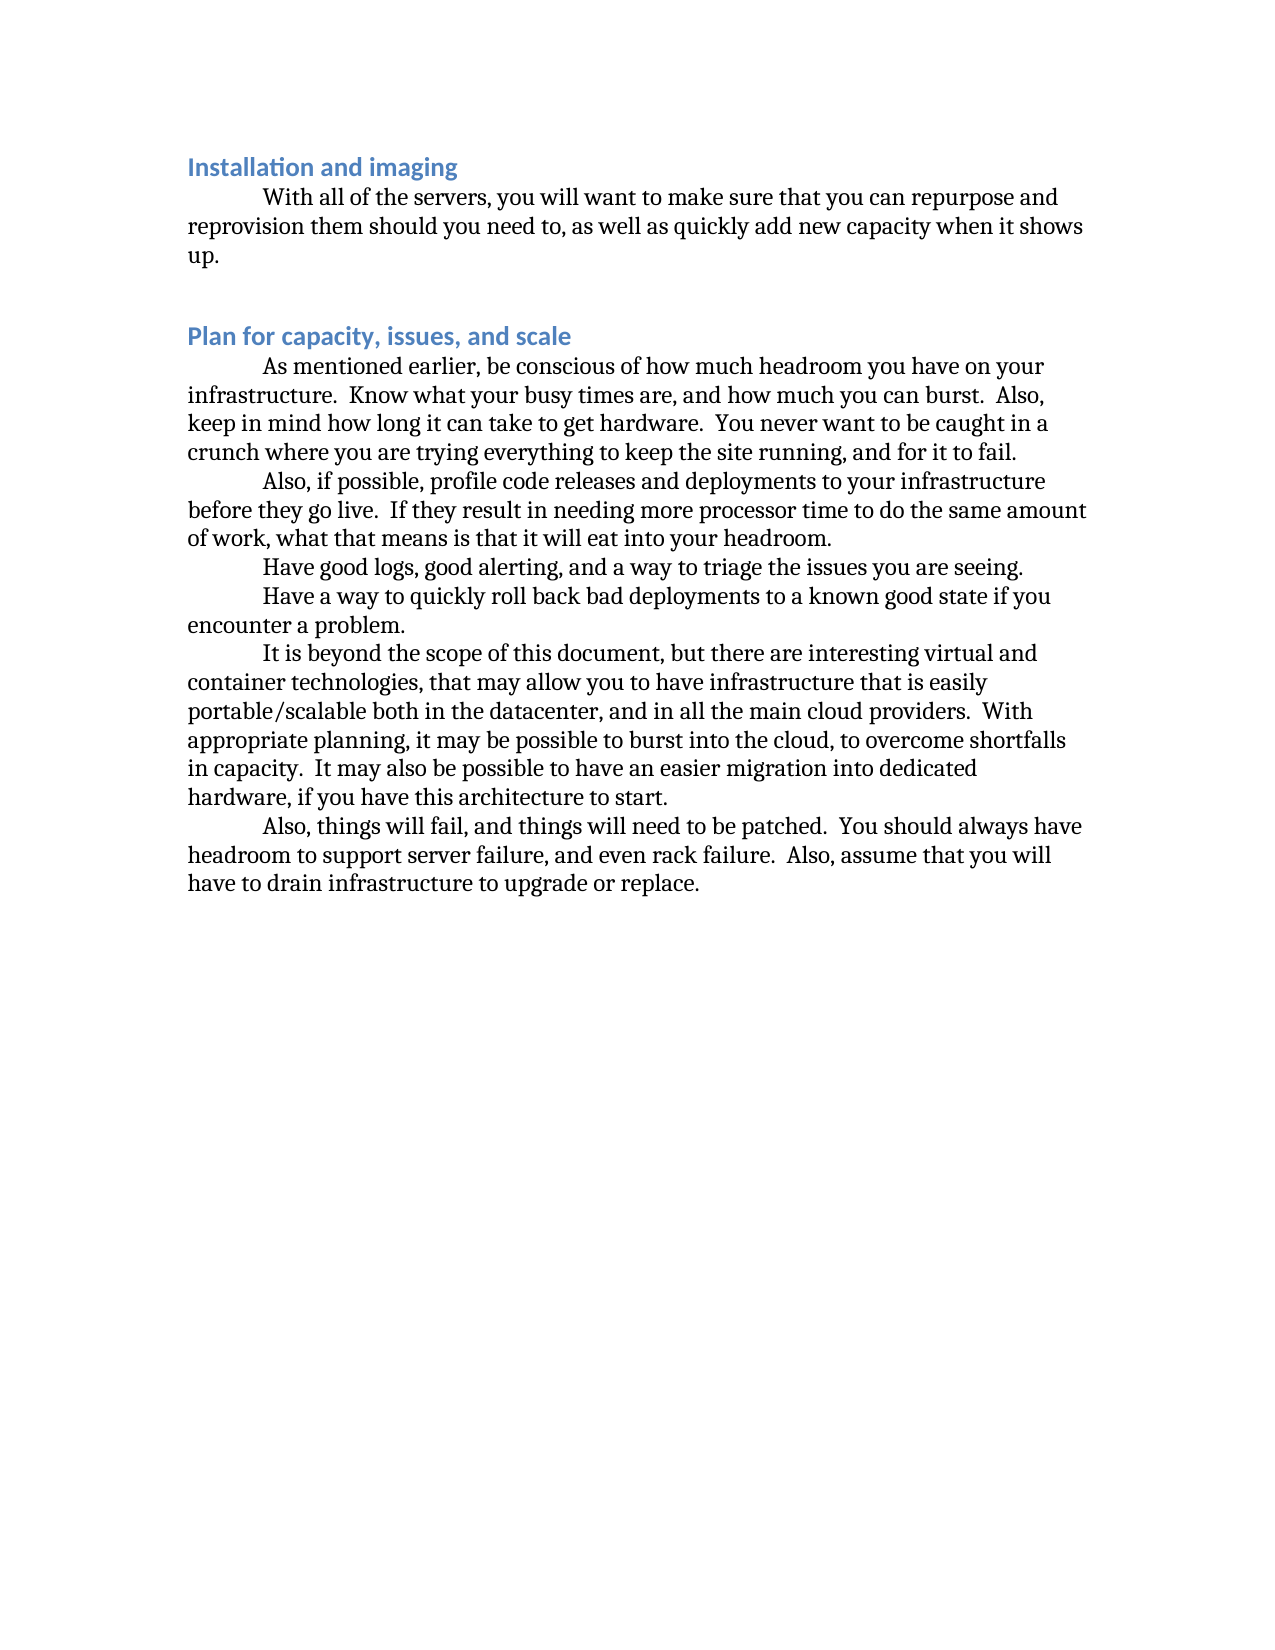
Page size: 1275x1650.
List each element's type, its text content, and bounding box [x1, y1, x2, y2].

text It is beyond the scope of this document, but there are interesting virtual and container technologies, that may allow you to have infrastructure that is easily portable/scalable both in the datacenter, and in all the main cloud providers. With appropriate planning, it may be possible to burst into the cloud, to overcome shortfalls in capacity. It may also be possible to have an easier migration into dedicated hardware, if you have this architecture to start. [187, 639, 1087, 812]
text With all of the servers, you will want to make sure that you can repurpose and reprovision them should you need to, as well as quickly add new capacity when it shows up. [187, 183, 1087, 269]
text Also, things will fail, and things will need to be patched. You should always have headroom to support server failure, and even rack failure. Also, assume that you will have to drain infrastructure to upgrade or replace. [187, 812, 1087, 898]
text Also, if possible, profile code releases and deployments to your infrastructure before they go live. If they result in needing more processor time to do the same amount of work, what that means is that it will eat into your headroom. [187, 467, 1087, 553]
text Have good logs, good alerting, and a way to triage the issues you are seeing. [187, 553, 1087, 582]
text As mentioned earlier, be conscious of how much headroom you have on your infrastructure. Know what your busy times are, and how much you can burst. Also, keep in mind how long it can take to get hardware. You never want to be caught in a crunch where you are trying everything to keep the site running, and for it to fail. [187, 352, 1087, 467]
subtitle Plan for capacity, issues, and scale [187, 319, 1087, 352]
text Have a way to quickly roll back bad deployments to a known good state if you encounter a problem. [187, 582, 1087, 639]
subtitle Installation and imaging [187, 150, 1087, 183]
